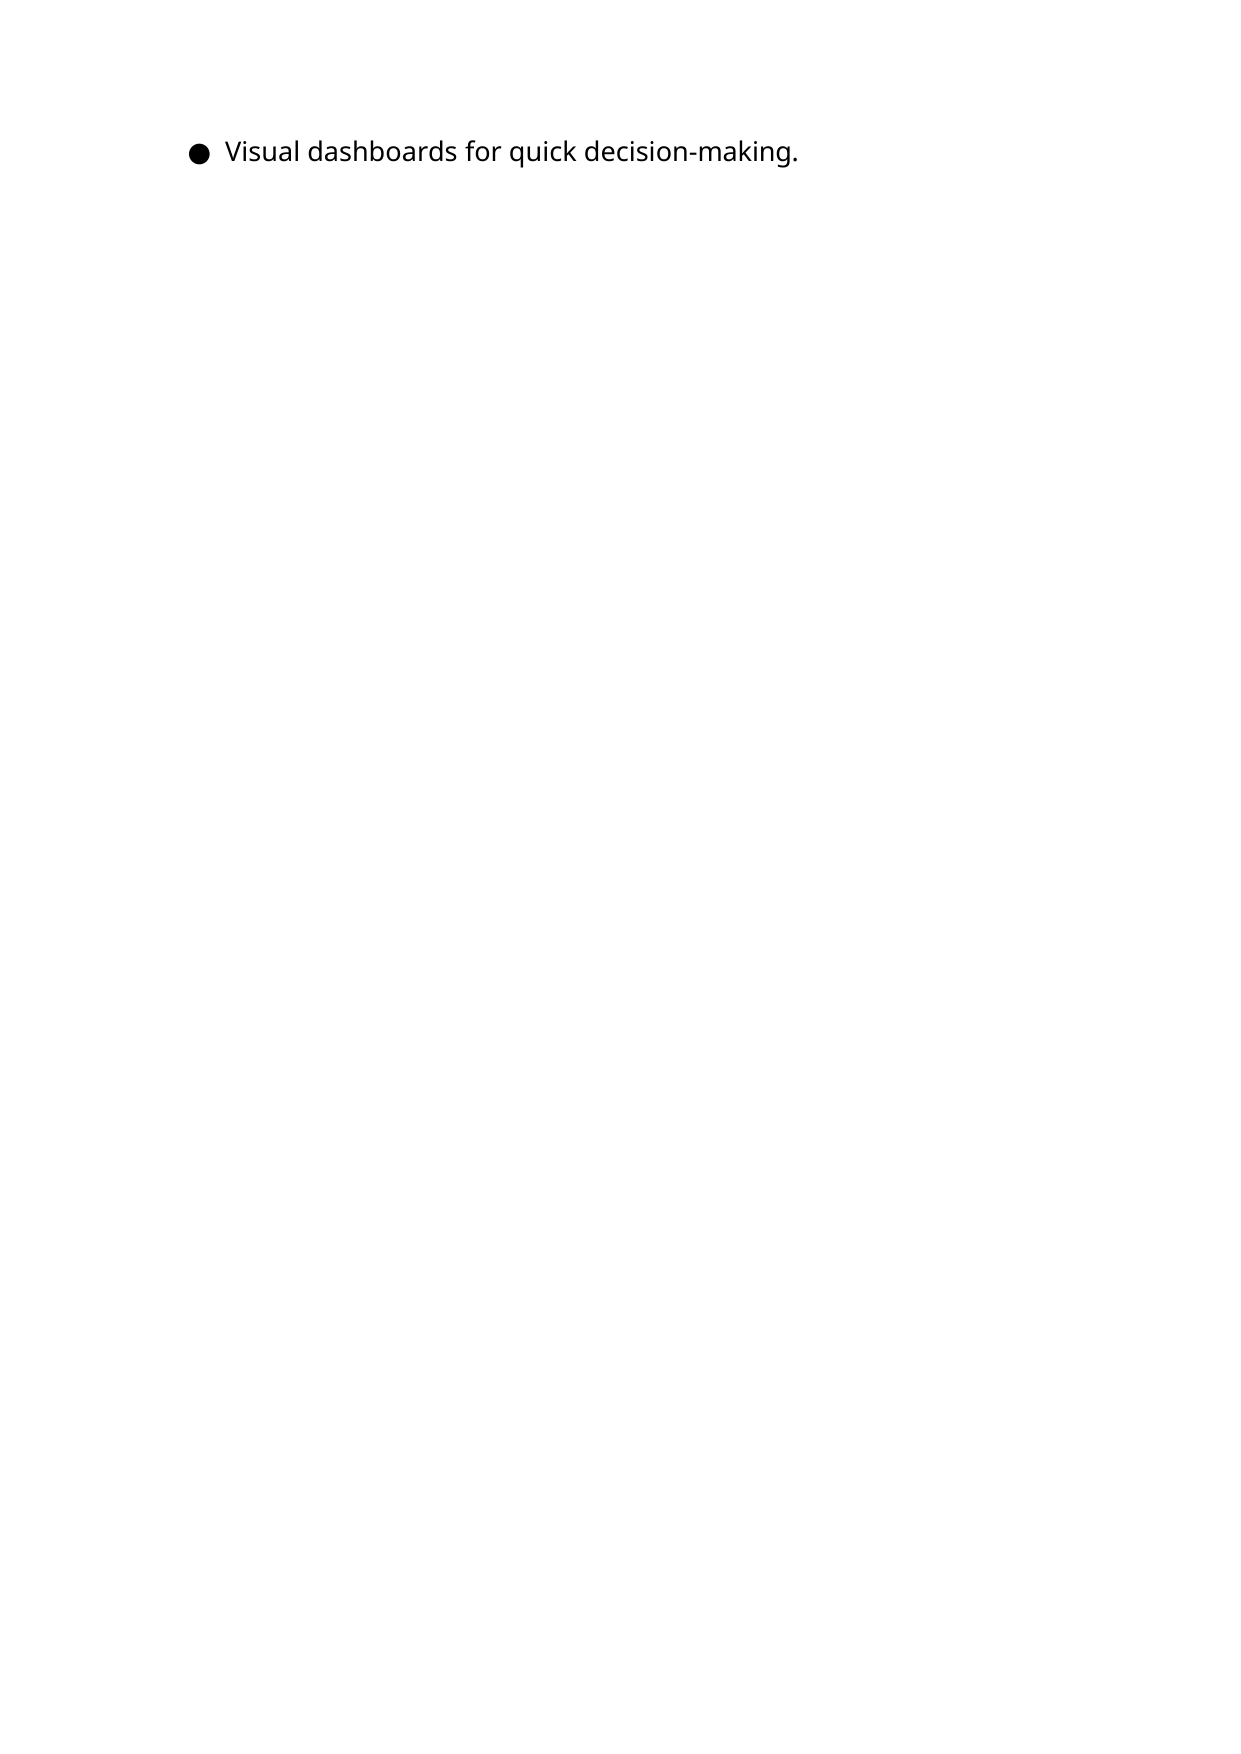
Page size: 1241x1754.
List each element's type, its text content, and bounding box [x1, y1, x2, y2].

list Visual dashboards for quick decision-making. [187, 133, 1166, 169]
